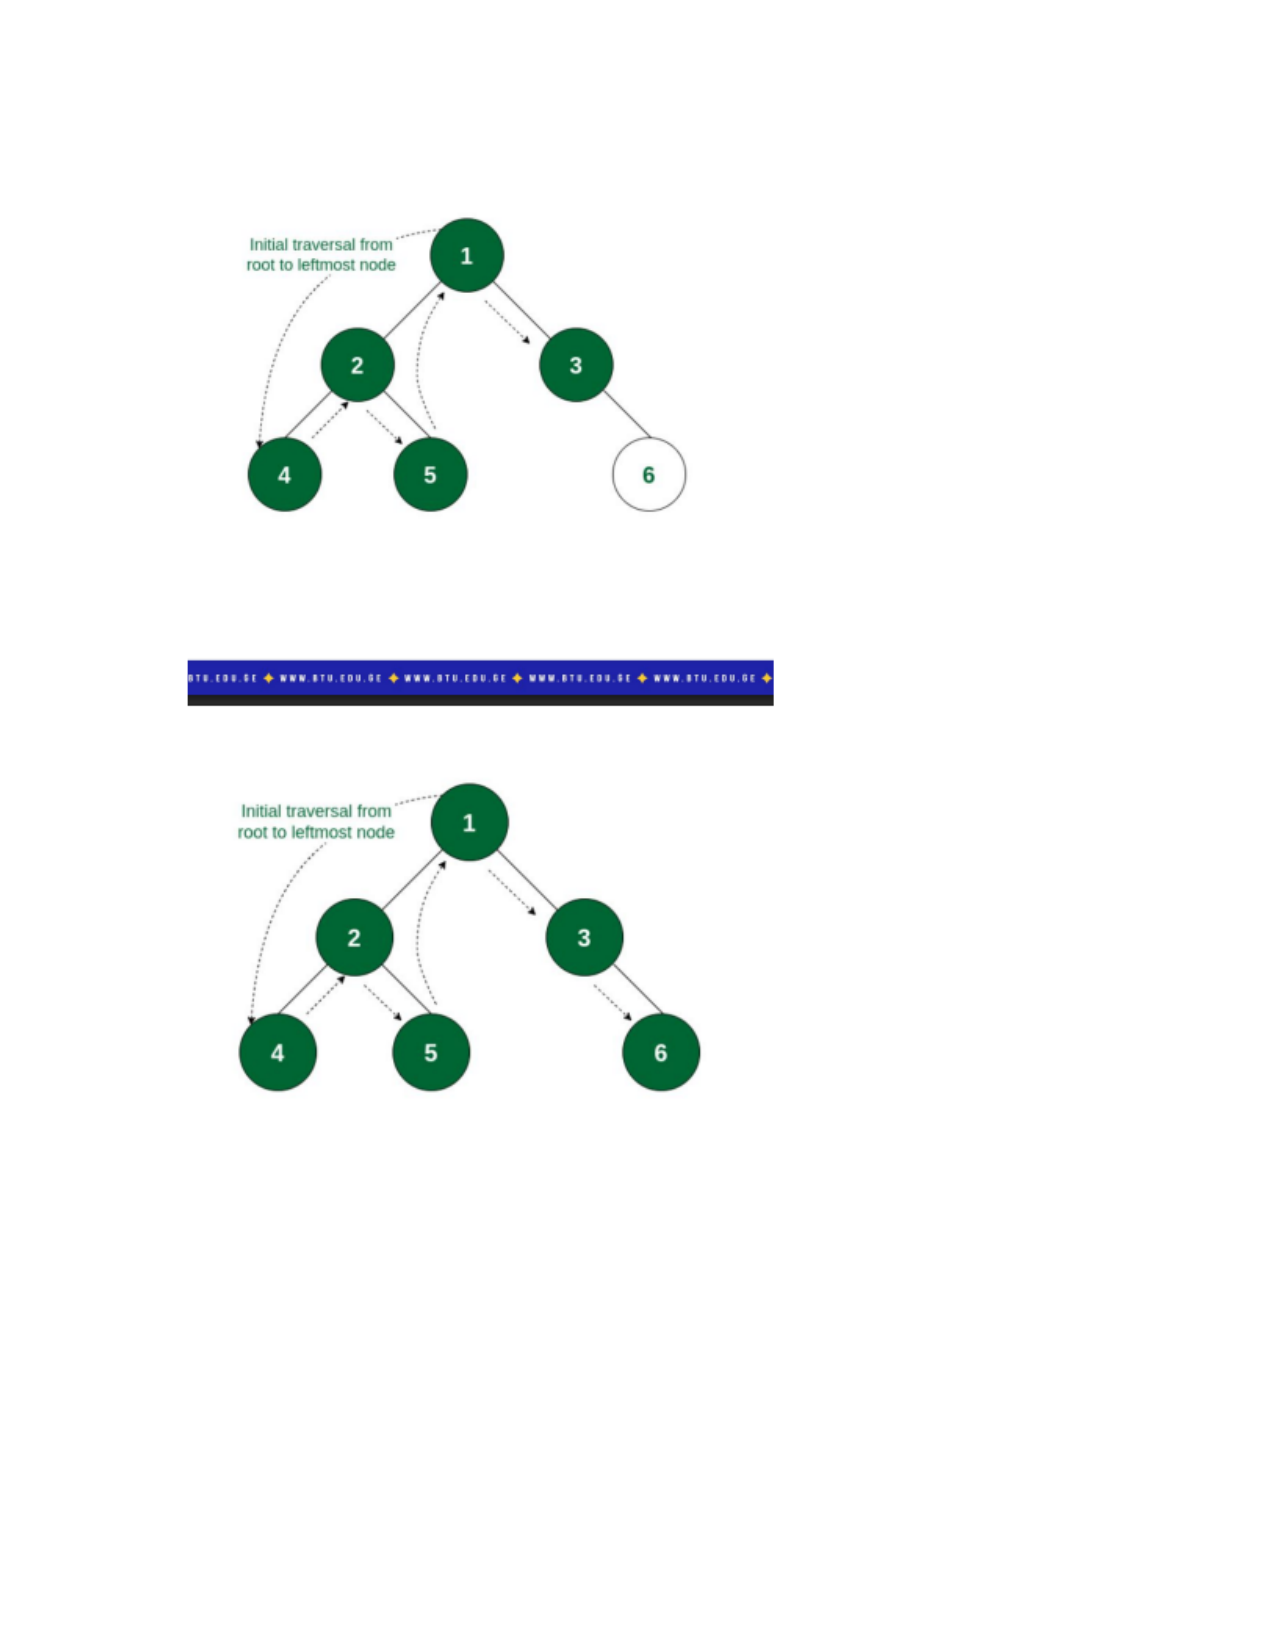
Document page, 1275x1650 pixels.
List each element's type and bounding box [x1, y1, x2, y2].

picture [187, 150, 774, 1124]
